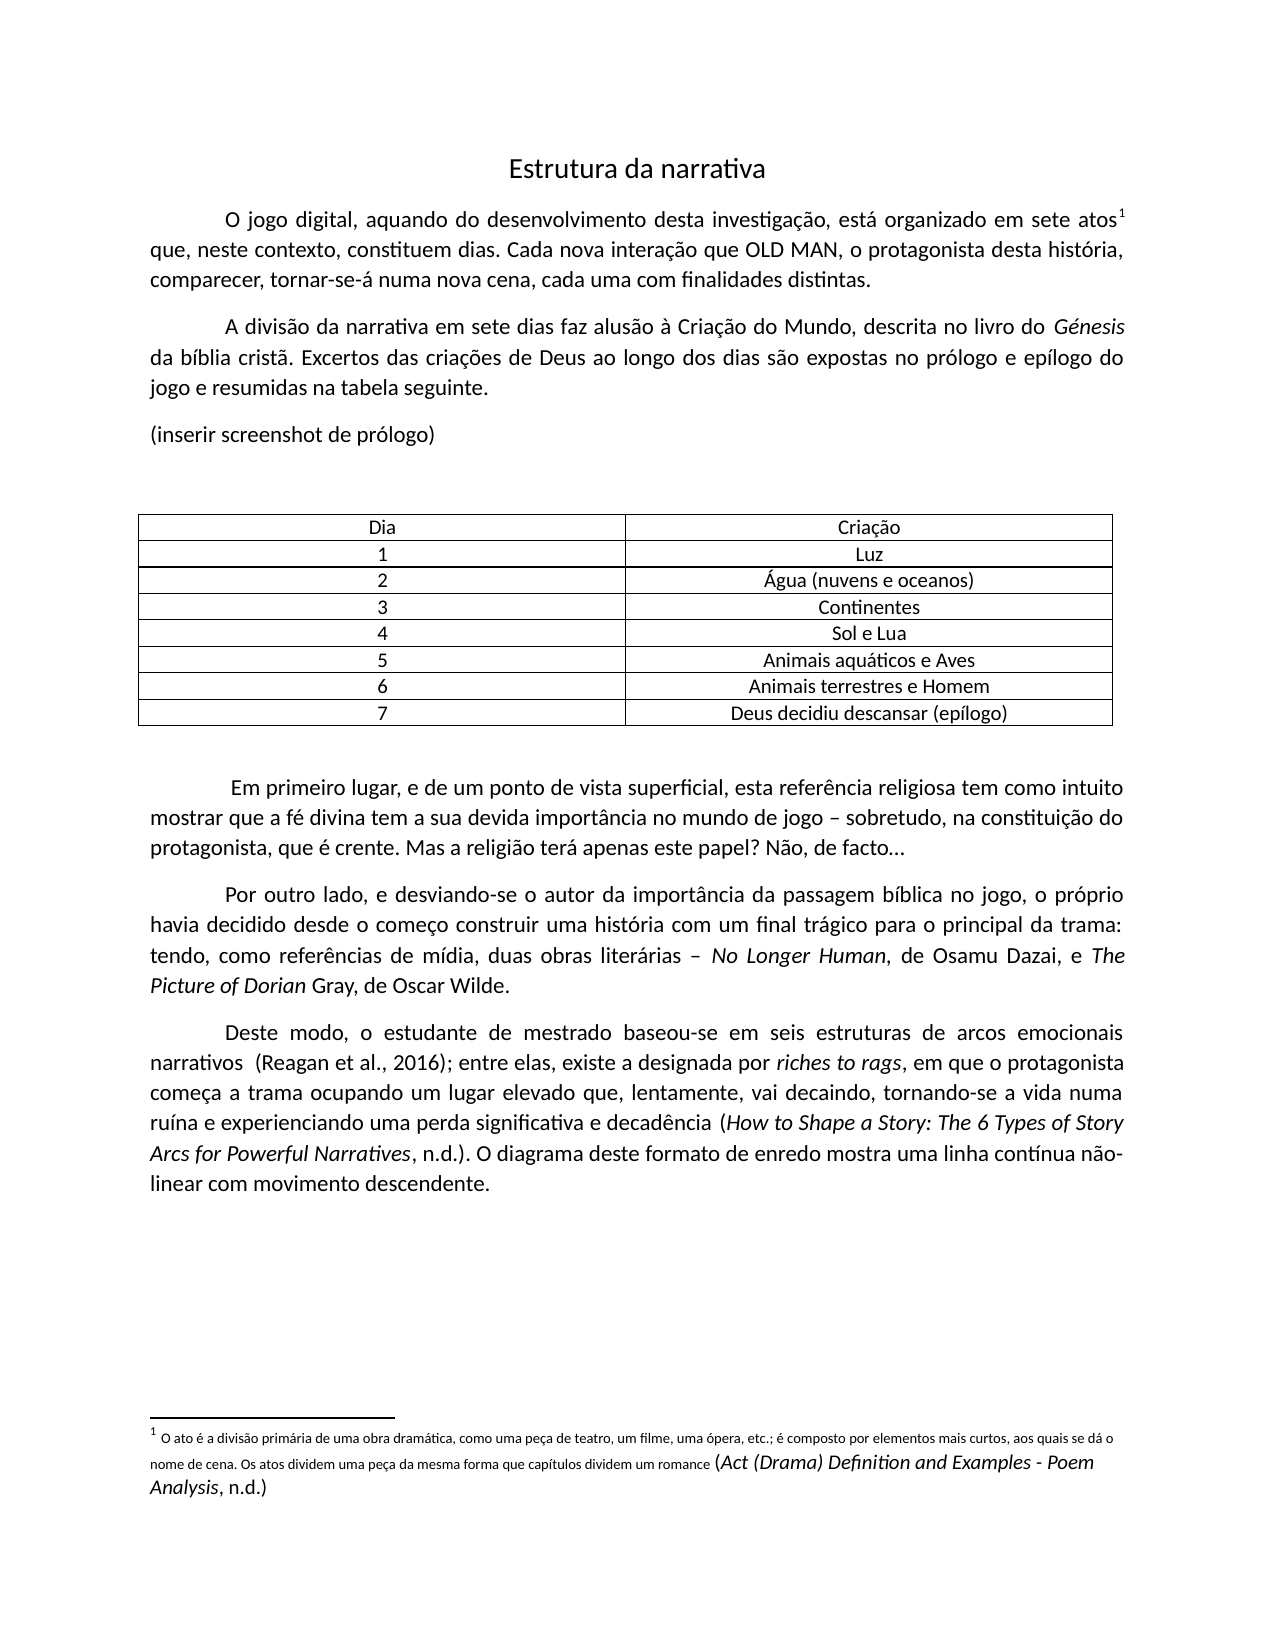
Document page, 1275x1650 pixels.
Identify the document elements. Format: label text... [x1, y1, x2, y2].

table_cell 3 [139, 594, 625, 619]
text Em primeiro lugar, e de um ponto de vista superficial, esta referência religiosa tem como intuito mostrar que a fé divina tem a sua devida importância no mundo de jogo – sobretudo, na constituição do protagonista, que é crente. Mas a religião terá apenas este papel? Não, de facto… [150, 773, 1125, 861]
table_cell 5 [139, 647, 625, 672]
table_header Dia [139, 515, 625, 540]
table_cell Animais aquáticos e Aves [626, 647, 1112, 672]
text O jogo digital, aquando do desenvolvimento desta investigação, está organizado em sete atos que, neste contexto, constituem dias. Cada nova interação que OLD MAN, o protagonista desta história, comparecer, tornar-se-á numa nova cena, cada uma com finalidades distintas. [150, 205, 1125, 293]
text A divisão da narrativa em sete dias faz alusão à Criação do Mundo, descrita no livro do Génesis da bíblia cristã. Excertos das criações de Deus ao longo dos dias são expostas no prólogo e epílogo do jogo e resumidas na tabela seguinte. [150, 312, 1125, 401]
table_cell 4 [139, 620, 625, 646]
table_cell Sol e Lua [626, 620, 1112, 646]
text Deste modo, o estudante de mestrado baseou-se em seis estruturas de arcos emocionais narrativos ; entre elas, existe a designada por riches to rags, em que o protagonista começa a trama ocupando um lugar elevado que, lentamente, vai decaindo, tornando-se a vida numa ruína e experienciando uma perda significativa e decadência . O diagrama deste formato de enredo mostra uma linha contínua não-linear com movimento descendente. [150, 1018, 1125, 1197]
table_cell 2 [139, 568, 625, 593]
table_cell 1 [139, 541, 625, 566]
table_cell Continentes [626, 594, 1112, 619]
table_cell Luz [626, 541, 1112, 566]
text Por outro lado, e desviando-se o autor da importância da passagem bíblica no jogo, o próprio havia decidido desde o começo construir uma história com um final trágico para o principal da trama: tendo, como referências de mídia, duas obras literárias – No Longer Human, de Osamu Dazai, e The Picture of Dorian Gray, de Oscar Wilde. [150, 880, 1125, 999]
table_cell Água (nuvens e oceanos) [626, 568, 1112, 593]
text Estrutura da narrativa [150, 150, 1125, 186]
table_header Criação [626, 515, 1112, 540]
table_cell 7 [139, 700, 625, 725]
table_cell 6 [139, 673, 625, 699]
table_cell Animais terrestres e Homem [626, 673, 1112, 699]
text (inserir screenshot de prólogo) [150, 420, 1125, 448]
table_cell Deus decidiu descansar (epílogo) [626, 700, 1112, 725]
